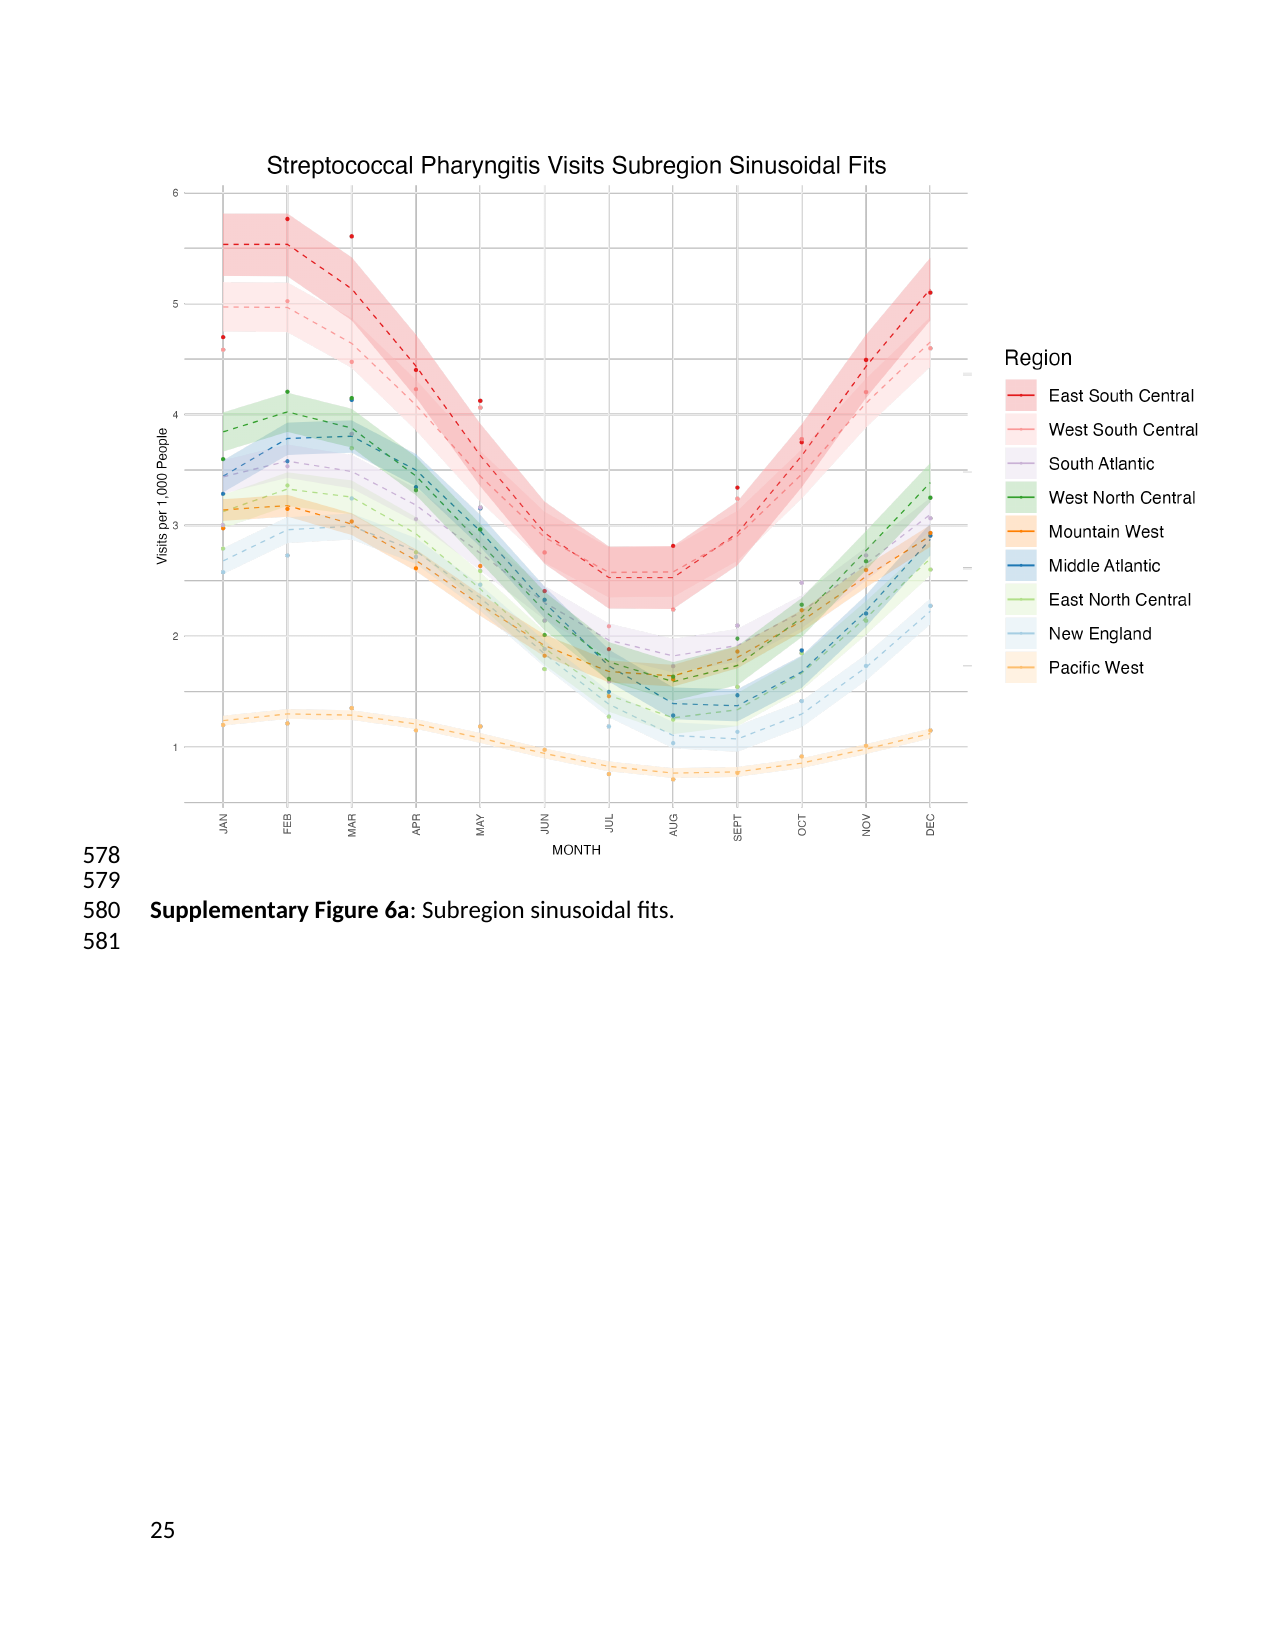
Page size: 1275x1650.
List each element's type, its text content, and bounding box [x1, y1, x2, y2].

text Supplementary Figure 6a: Subregion sinusoidal fits. [150, 894, 1125, 925]
picture [150, 150, 1220, 864]
